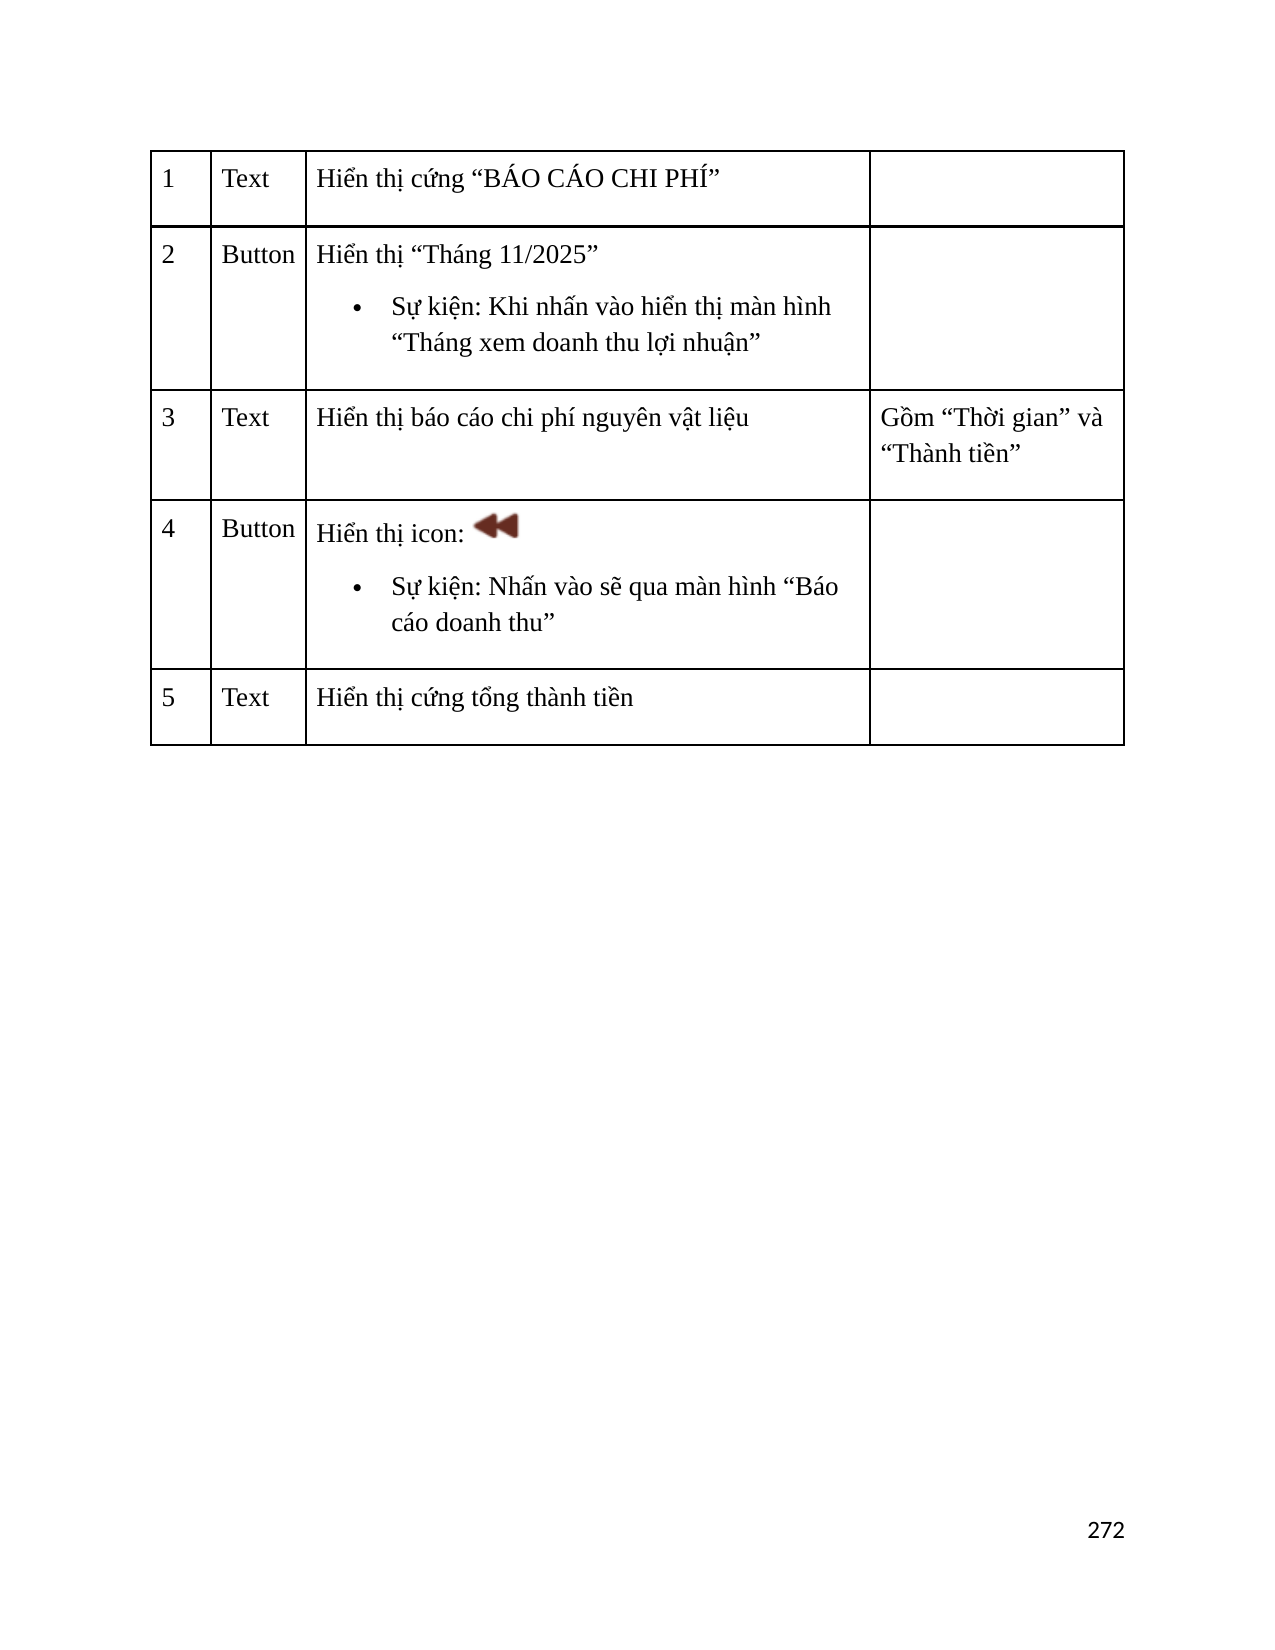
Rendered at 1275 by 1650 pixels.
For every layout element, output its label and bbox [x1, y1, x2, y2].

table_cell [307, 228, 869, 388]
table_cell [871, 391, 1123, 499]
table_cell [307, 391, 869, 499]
picture [471, 511, 532, 543]
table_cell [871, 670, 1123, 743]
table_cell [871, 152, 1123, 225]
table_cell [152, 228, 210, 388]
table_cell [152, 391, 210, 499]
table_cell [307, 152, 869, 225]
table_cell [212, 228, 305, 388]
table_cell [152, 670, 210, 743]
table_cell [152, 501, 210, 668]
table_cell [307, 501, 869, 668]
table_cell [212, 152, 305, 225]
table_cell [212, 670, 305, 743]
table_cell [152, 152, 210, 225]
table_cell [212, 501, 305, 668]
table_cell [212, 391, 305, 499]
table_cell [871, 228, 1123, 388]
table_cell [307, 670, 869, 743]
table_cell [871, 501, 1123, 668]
